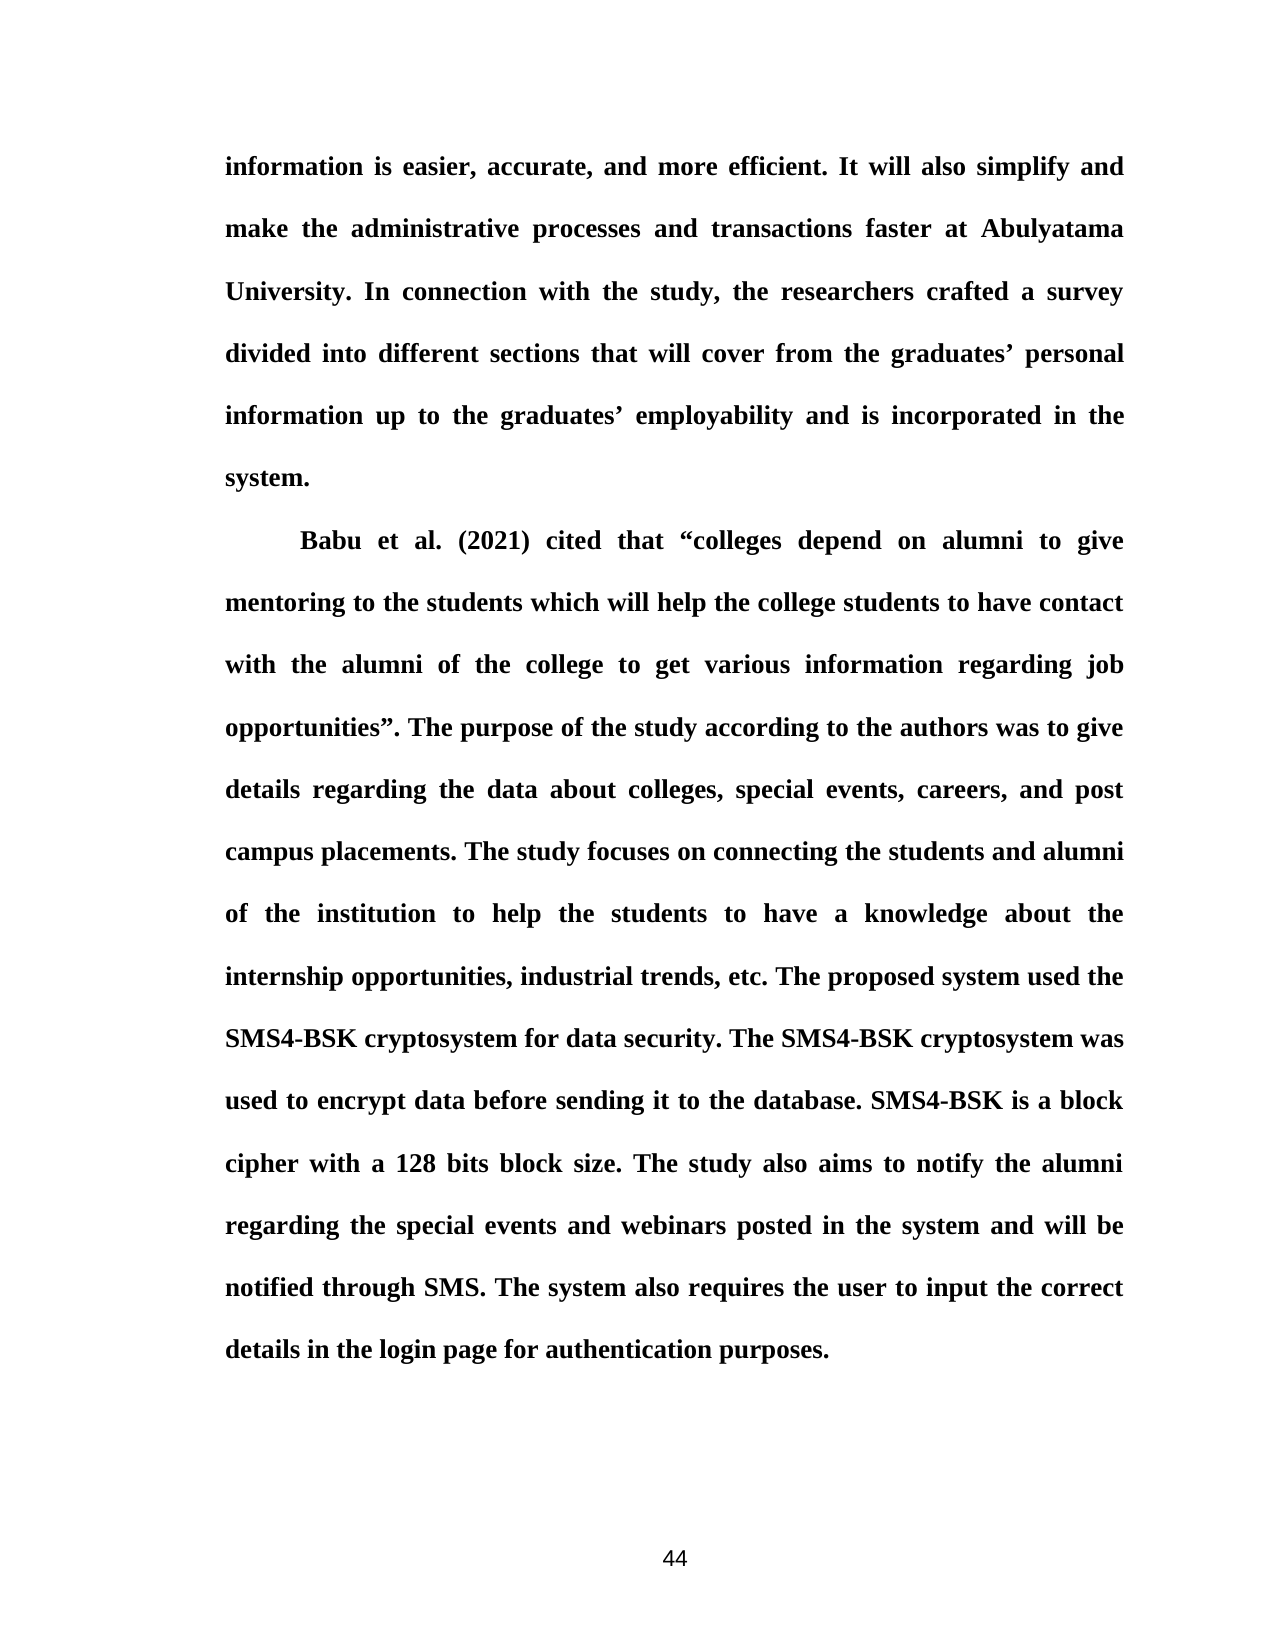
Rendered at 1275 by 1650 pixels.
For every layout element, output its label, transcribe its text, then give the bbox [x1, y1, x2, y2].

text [225, 150, 1125, 493]
text Babu et al. (2021) cited that “colleges depend on alumni to give mentoring to the students which will help the college students to have contact with the alumni of the college to get various information regarding job opportunities”. The purpose of the study according to the authors was to give details regarding the data about colleges, special events, careers, and post campus placements. The study focuses on connecting the students and alumni of the institution to help the students to have a knowledge about the internship opportunities, industrial trends, etc. The proposed system used the SMS4-BSK cryptosystem for data security. The SMS4-BSK cryptosystem was used to encrypt data before sending it to the database. SMS4-BSK is a block cipher with a 128 bits block size. The study also aims to notify the alumni regarding the special events and webinars posted in the system and will be notified through SMS. The system also requires the user to input the correct details in the login page for authentication purposes. [225, 524, 1125, 1365]
